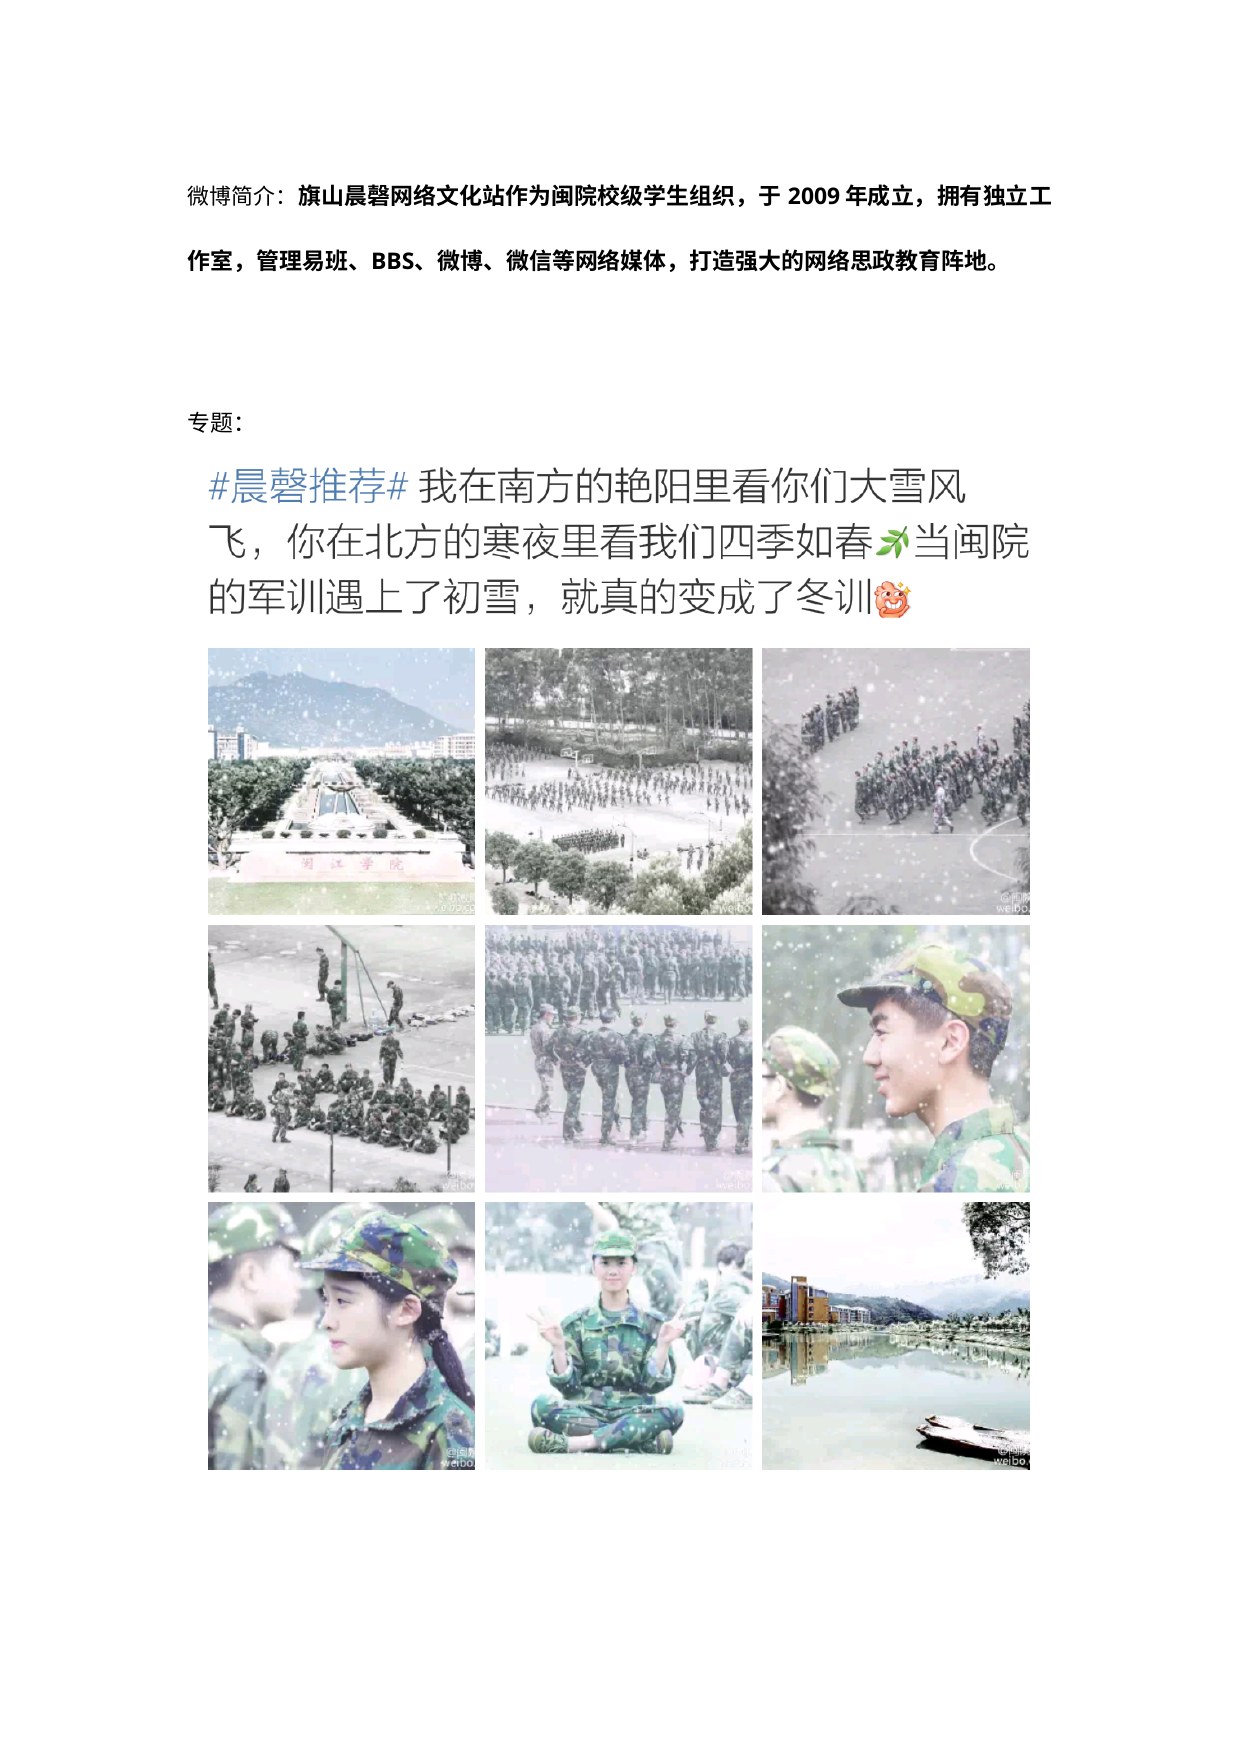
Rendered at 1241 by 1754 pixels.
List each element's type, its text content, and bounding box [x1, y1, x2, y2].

text 专题： [187, 389, 1053, 454]
text 微博简介：旗山晨磬网络文化站作为闽院校级学生组织，于2009年成立，拥有独立工作室，管理易班、BBS、微博、微信等网络媒体，打造强大的网络思政教育阵地。 [187, 162, 1053, 292]
picture [187, 454, 1058, 1484]
